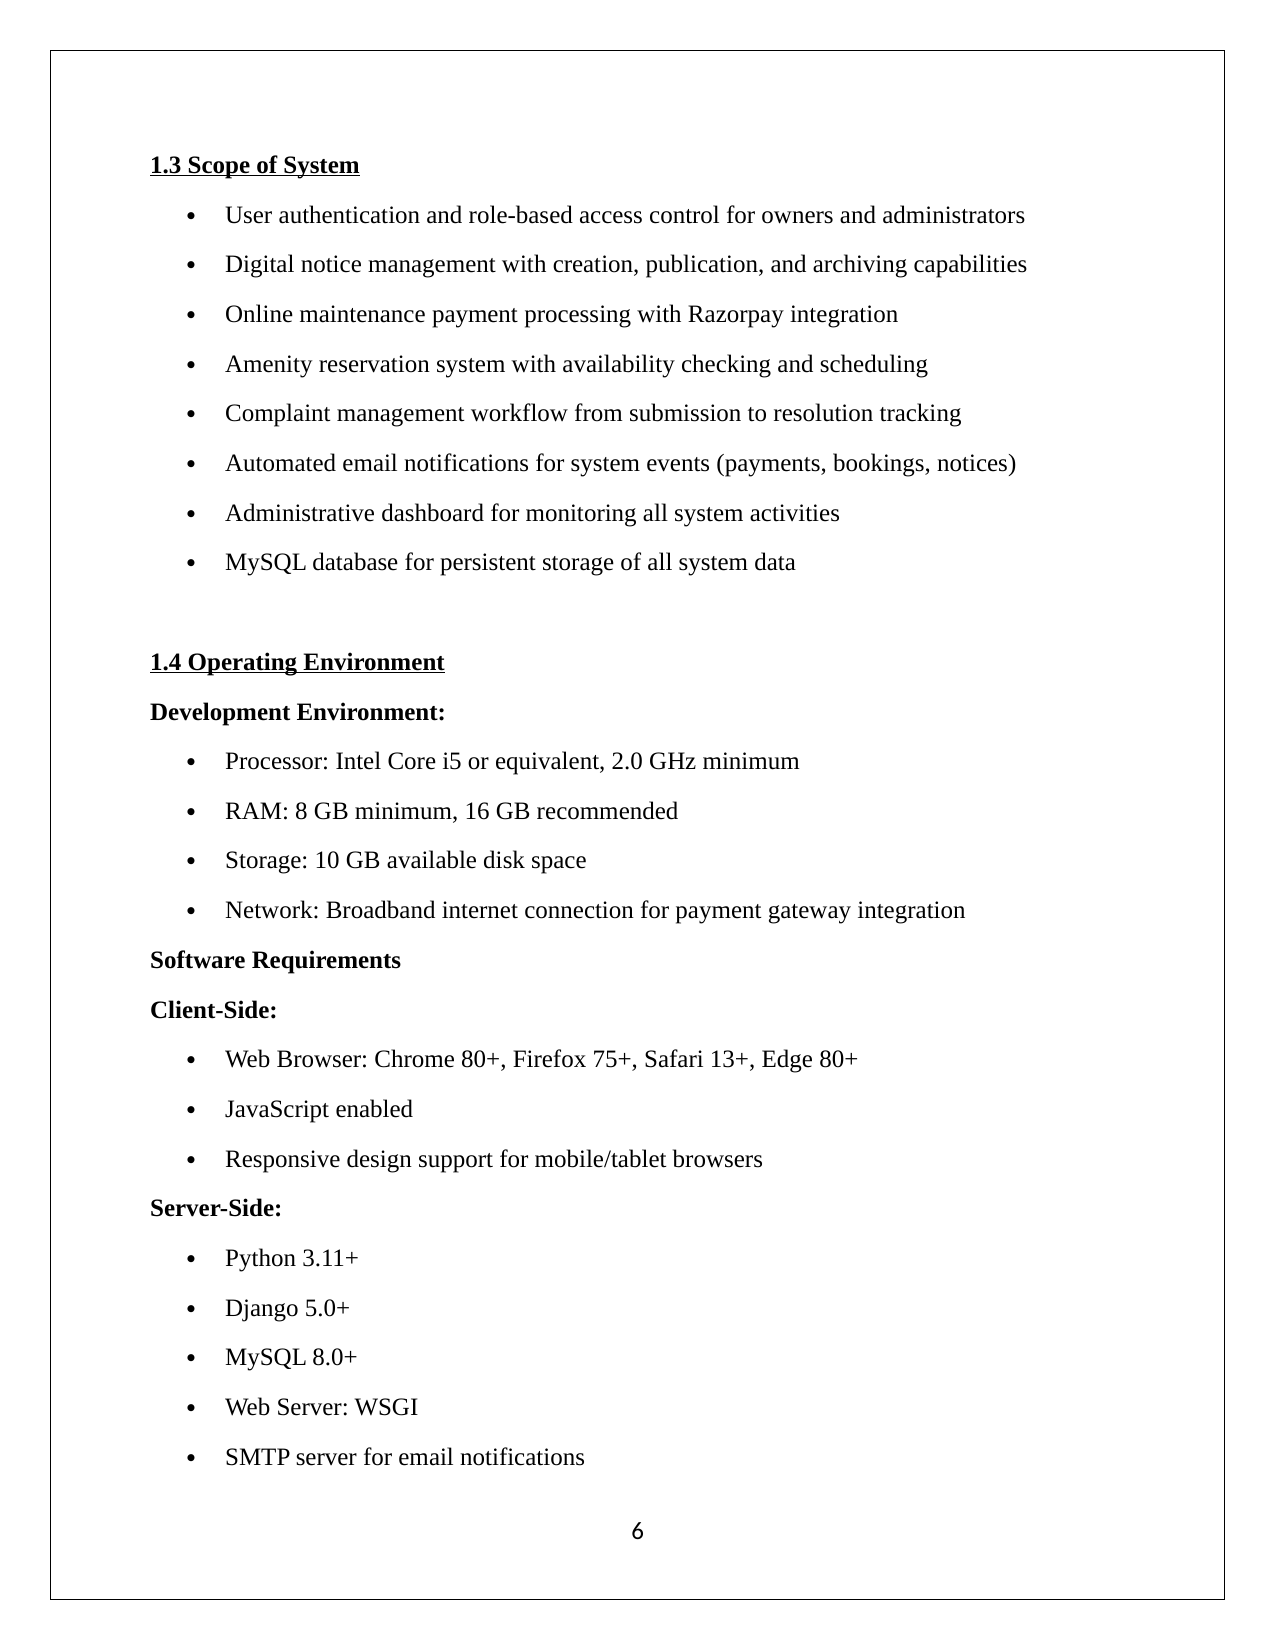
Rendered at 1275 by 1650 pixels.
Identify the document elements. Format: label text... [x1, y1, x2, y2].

list Web Browser: Chrome 80+, Firefox 75+, Safari 13+, Edge 80+ [187, 1044, 1125, 1073]
text Development Environment: [150, 697, 1125, 725]
text 1.3 Scope of System [150, 150, 1125, 179]
list MySQL 8.0+ [187, 1342, 1125, 1371]
list Online maintenance payment processing with Razorpay integration [187, 299, 1125, 328]
list Complaint management workflow from submission to resolution tracking [187, 398, 1125, 427]
list Storage: 10 GB available disk space [187, 846, 1125, 874]
list User authentication and role-based access control for owners and administrators [187, 200, 1125, 228]
list Digital notice management with creation, publication, and archiving capabilities [187, 249, 1125, 278]
list MySQL database for persistent storage of all system data [187, 547, 1125, 576]
list JavaScript enabled [187, 1094, 1125, 1123]
list Automated email notifications for system events (payments, bookings, notices) [187, 448, 1125, 477]
text 1.4 Operating Environment [150, 647, 1125, 676]
text Client-Side: [150, 995, 1125, 1023]
list Administrative dashboard for monitoring all system activities [187, 498, 1125, 527]
list Web Server: WSGI [187, 1392, 1125, 1421]
list Network: Broadband internet connection for payment gateway integration [187, 895, 1125, 924]
text Software Requirements [150, 945, 1125, 974]
list Amenity reservation system with availability checking and scheduling [187, 349, 1125, 377]
list Responsive design support for mobile/tablet browsers [187, 1144, 1125, 1172]
list RAM: 8 GB minimum, 16 GB recommended [187, 796, 1125, 825]
list Python 3.11+ [187, 1243, 1125, 1272]
list Processor: Intel Core i5 or equivalent, 2.0 GHz minimum [187, 746, 1125, 775]
list SMTP server for email notifications [187, 1442, 1125, 1471]
list Django 5.0+ [187, 1293, 1125, 1322]
text Server-Side: [150, 1193, 1125, 1222]
